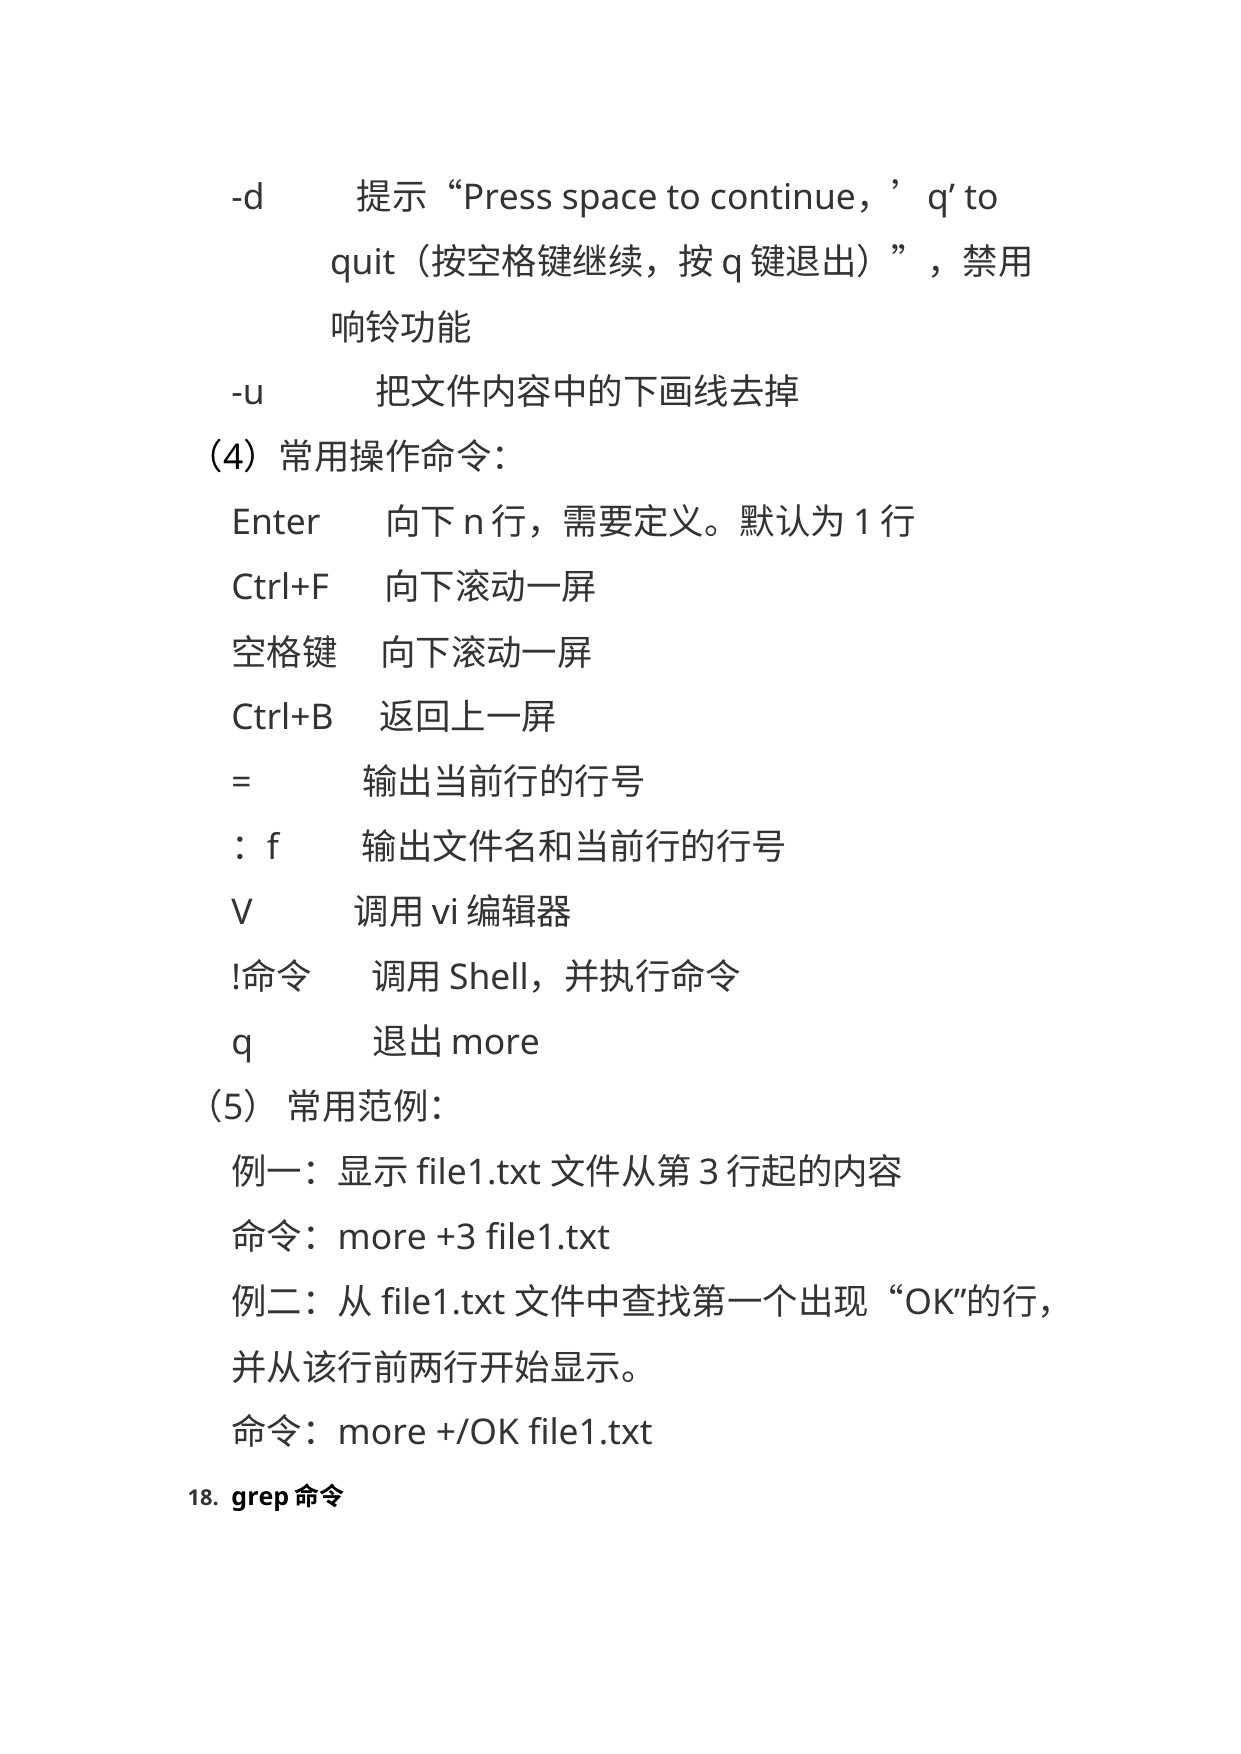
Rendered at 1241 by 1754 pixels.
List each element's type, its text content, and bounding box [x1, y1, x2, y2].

text V 调用vi编辑器 [187, 877, 1053, 942]
text Ctrl+F 向下滚动一屏 [187, 552, 1053, 617]
text Enter 向下n行，需要定义。默认为1行 [187, 487, 1053, 552]
text -d 提示“Press space to continue，’q’ to quit（按空格键继续，按q键退出）”，禁用响铃功能 [231, 162, 1053, 357]
text （4）常用操作命令： [187, 422, 1053, 487]
text = 输出当前行的行号 [187, 747, 1053, 812]
text 例二：从 file1.txt 文件中查找第一个出现“OK”的行，并从该行前两行开始显示。 [231, 1267, 1053, 1397]
list grep命令 [187, 1462, 1053, 1527]
text 空格键 向下滚动一屏 [187, 617, 1053, 682]
text ：f 输出文件名和当前行的行号 [187, 812, 1053, 877]
text 命令：more +/OK file1.txt [231, 1397, 1053, 1462]
text -u 把文件内容中的下画线去掉 [187, 357, 1053, 422]
text q 退出more [187, 1007, 1053, 1072]
text !命令 调用Shell，并执行命令 [187, 942, 1053, 1007]
text Ctrl+B 返回上一屏 [187, 682, 1053, 747]
text 命令：more +3 file1.txt [231, 1202, 1053, 1267]
text （5） 常用范例： [187, 1072, 1053, 1137]
text 例一：显示 file1.txt 文件从第3行起的内容 [231, 1137, 1053, 1202]
